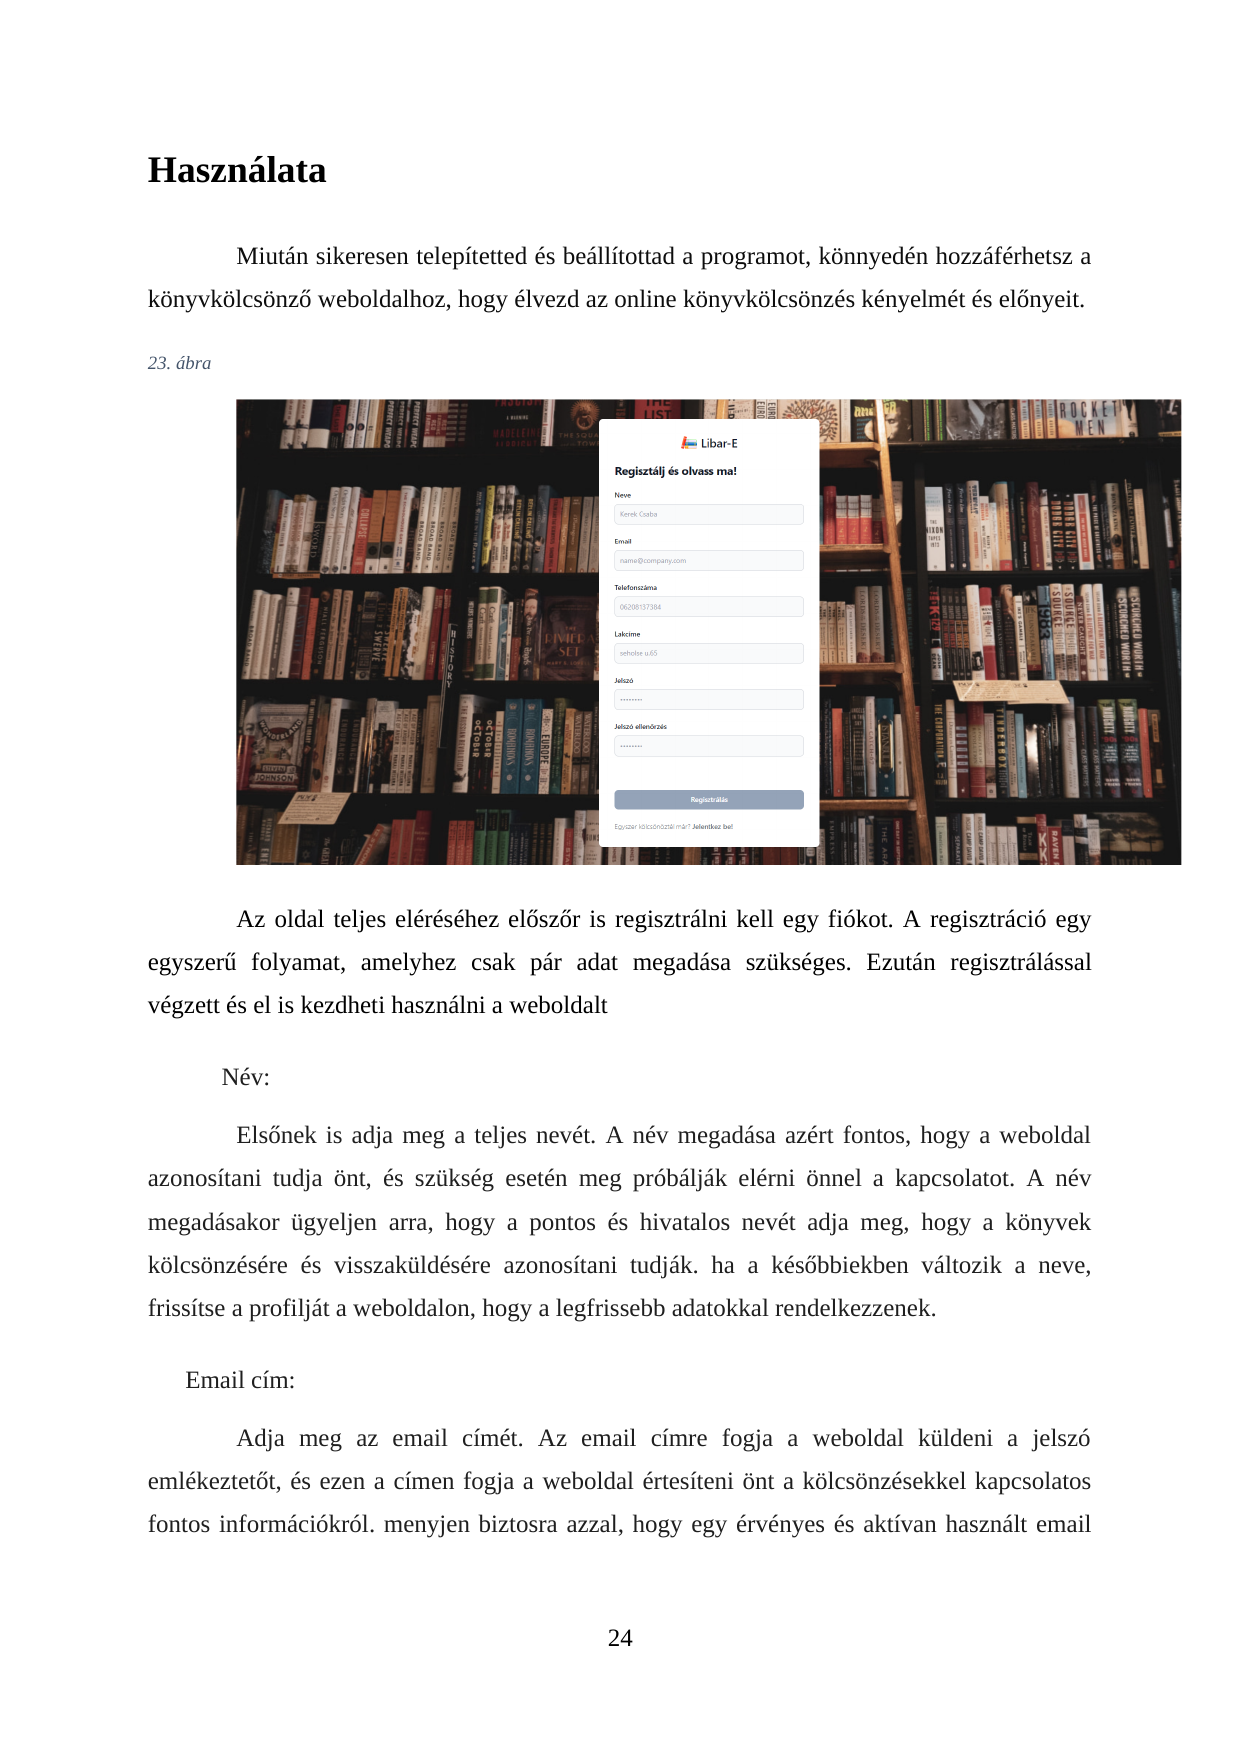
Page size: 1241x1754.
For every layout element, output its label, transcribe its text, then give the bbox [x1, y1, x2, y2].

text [148, 1423, 1093, 1538]
text Az oldal teljes eléréséhez előszőr is regisztrálni kell egy fiókot. A regisztráció egy egyszerű folyamat, amelyhez csak pár adat megadása szükséges. Ezután regisztrálással végzett és el is kezdheti használni a weboldalt [148, 904, 1093, 1019]
subtitle Használata [148, 148, 1093, 191]
picture [236, 398, 1182, 865]
text Miután sikeresen telepítetted és beállítottad a programot, könnyedén hozzáférhetsz a könyvkölcsönző weboldalhoz, hogy élvezd az online könyvkölcsönzés kényelmét és előnyeit. [148, 241, 1093, 313]
text Név: [148, 1062, 1093, 1091]
text 23. ábra [148, 352, 1093, 373]
text Email cím: [185, 1365, 1093, 1394]
text Elsőnek is adja meg a teljes nevét. A név megadása azért fontos, hogy a weboldal azonosítani tudja önt, és szükség esetén meg próbálják elérni önnel a kapcsolatot. A név megadásakor ügyeljen arra, hogy a pontos és hivatalos nevét adja meg, hogy a könyvek kölcsönzésére és visszaküldésére azonosítani tudják. ha a későbbiekben változik a neve, frissítse a profilját a weboldalon, hogy a legfrissebb adatokkal rendelkezzenek. [148, 1120, 1093, 1322]
